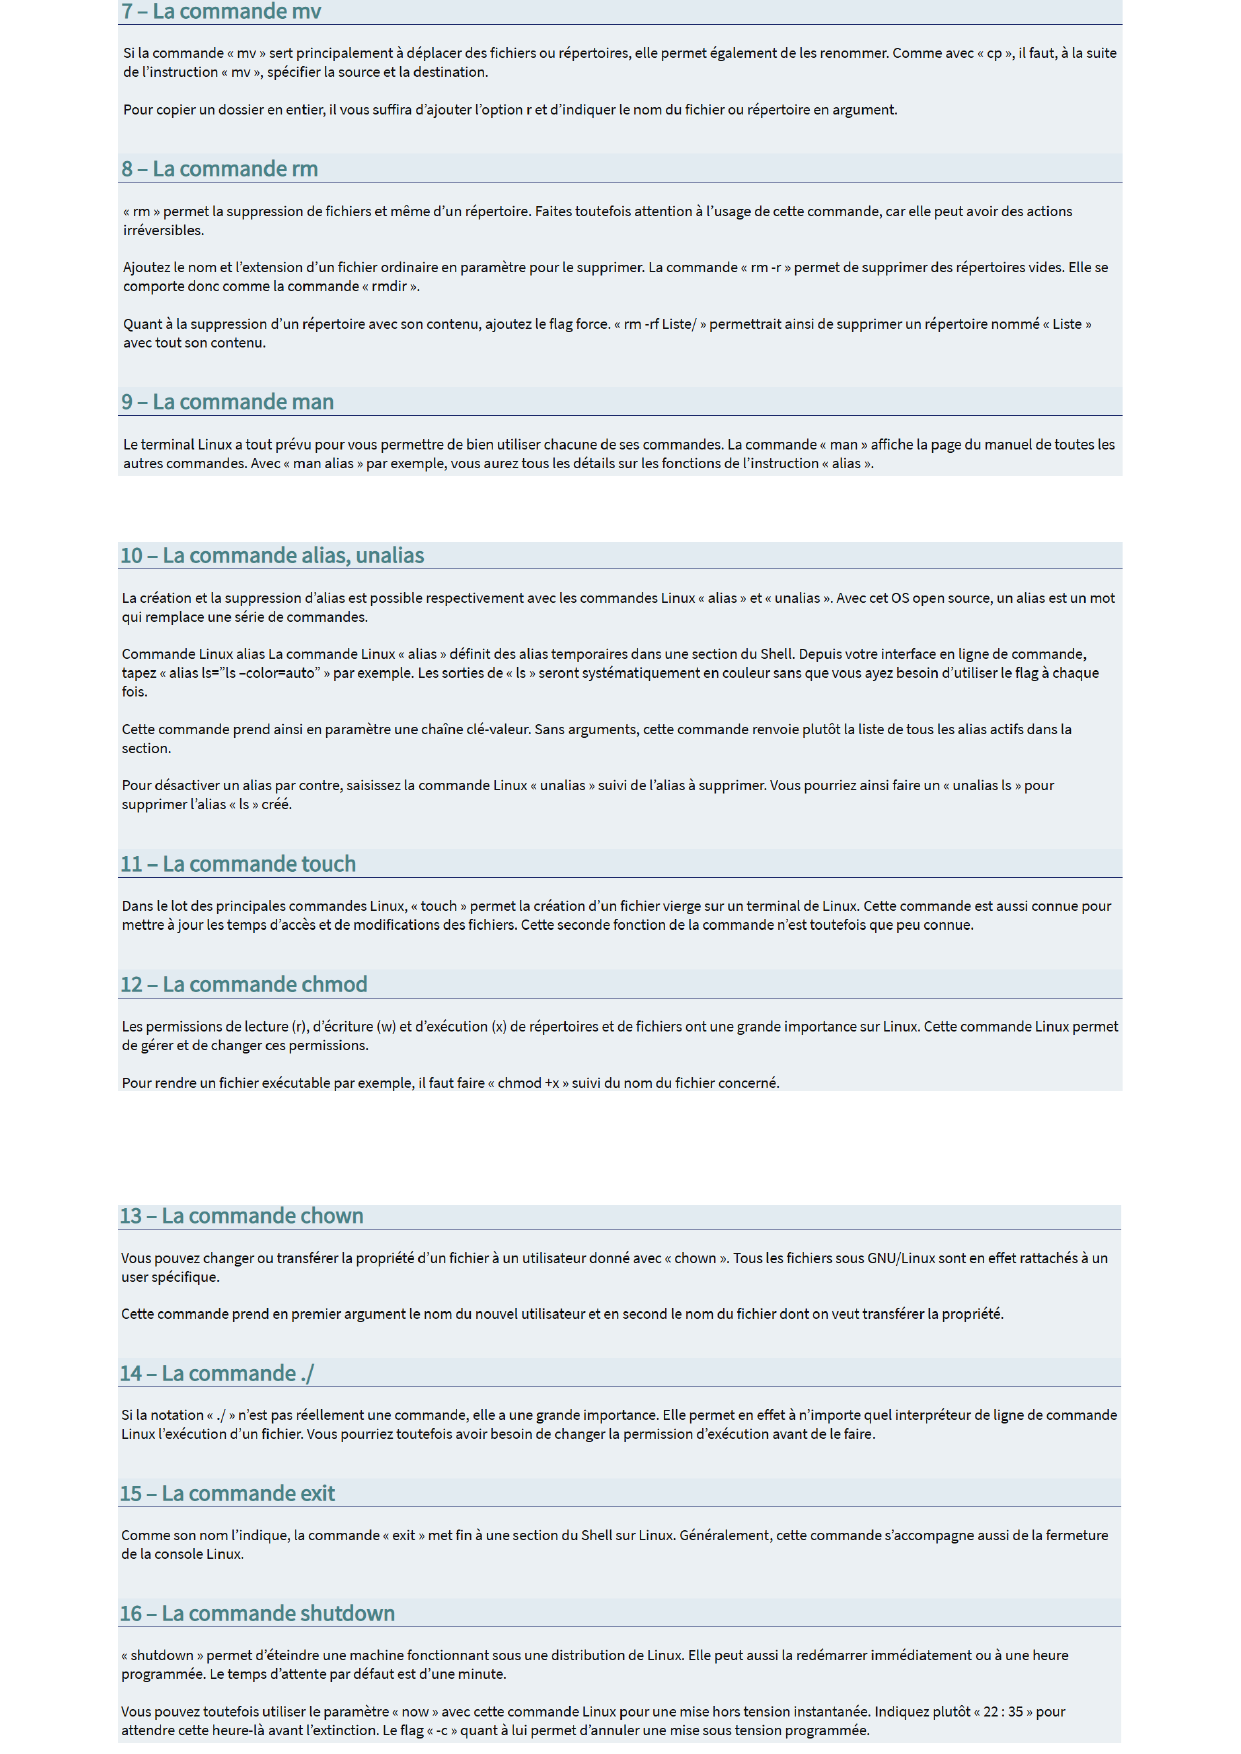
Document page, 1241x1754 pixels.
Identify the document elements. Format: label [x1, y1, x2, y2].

picture [118, 1205, 1122, 1743]
picture [118, 0, 1123, 476]
picture [118, 542, 1123, 1091]
